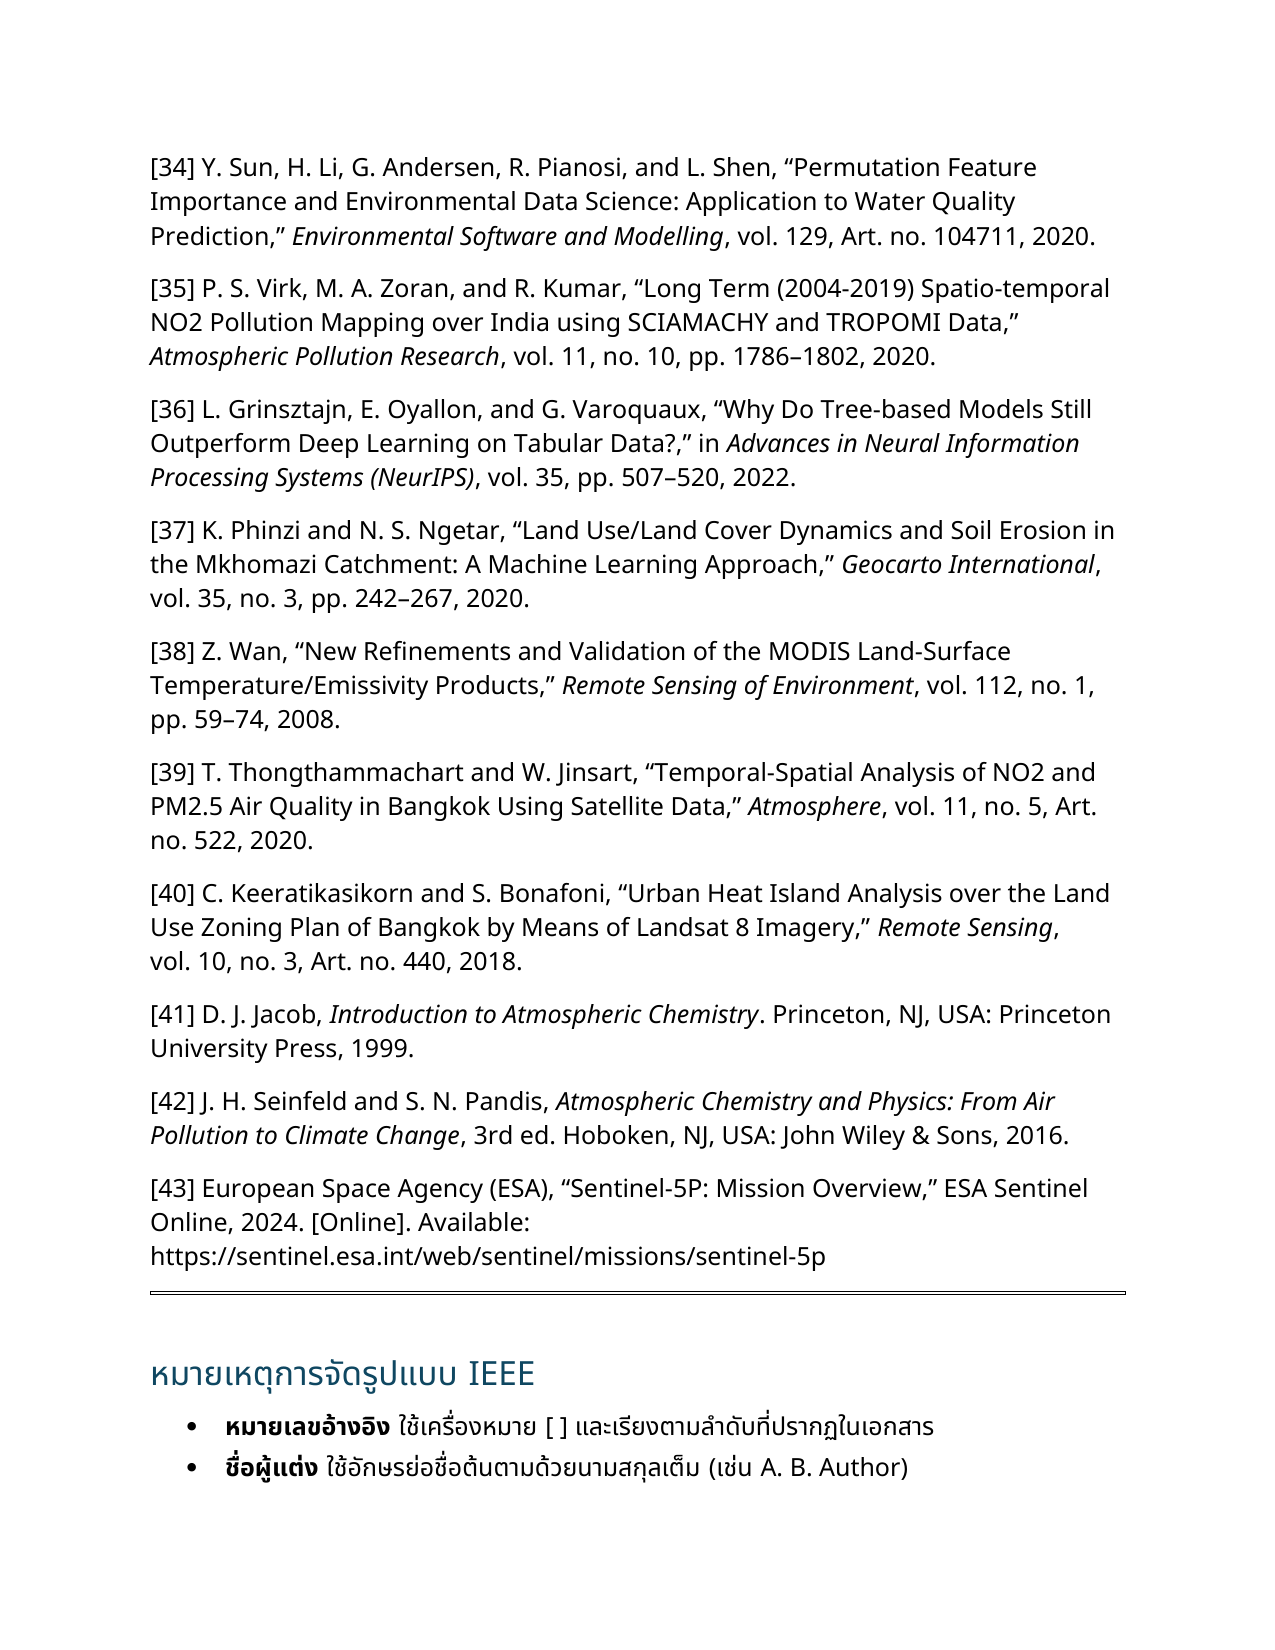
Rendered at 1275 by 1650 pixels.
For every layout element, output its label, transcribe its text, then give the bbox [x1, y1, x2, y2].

text [38] Z. Wan, “New Refinements and Validation of the MODIS Land-Surface Temperature/Emissivity Products,” Remote Sensing of Environment, vol. 112, no. 1, pp. 59–74, 2008. [150, 634, 1125, 736]
text [36] L. Grinsztajn, E. Oyallon, and G. Varoquaux, “Why Do Tree-based Models Still Outperform Deep Learning on Tabular Data?,” in Advances in Neural Information Processing Systems (NeurIPS), vol. 35, pp. 507–520, 2022. [150, 392, 1125, 494]
list ชื่อผู้แต่ง ใช้อักษรย่อชื่อต้นตามด้วยนามสกุลเต็ม (เช่น A. B. Author) [187, 1450, 1125, 1488]
text [40] C. Keeratikasikorn and S. Bonafoni, “Urban Heat Island Analysis over the Land Use Zoning Plan of Bangkok by Means of Landsat 8 Imagery,” Remote Sensing, vol. 10, no. 3, Art. no. 440, 2018. [150, 876, 1125, 978]
text [39] T. Thongthammachart and W. Jinsart, “Temporal-Spatial Analysis of NO2 and PM2.5 Air Quality in Bangkok Using Satellite Data,” Atmosphere, vol. 11, no. 5, Art. no. 522, 2020. [150, 755, 1125, 857]
list หมายเลขอ้างอิง ใช้เครื่องหมาย [ ] และเรียงตามลำดับที่ปรากฏในเอกสาร [187, 1409, 1125, 1446]
text [37] K. Phinzi and N. S. Ngetar, “Land Use/Land Cover Dynamics and Soil Erosion in the Mkhomazi Catchment: A Machine Learning Approach,” Geocarto International, vol. 35, no. 3, pp. 242–267, 2020. [150, 513, 1125, 615]
text [42] J. H. Seinfeld and S. N. Pandis, Atmospheric Chemistry and Physics: From Air Pollution to Climate Change, 3rd ed. Hoboken, NJ, USA: John Wiley & Sons, 2016. [150, 1083, 1125, 1152]
text [43] European Space Agency (ESA), “Sentinel-5P: Mission Overview,” ESA Sentinel Online, 2024. [Online]. Available: https://sentinel.esa.int/web/sentinel/missions/sentinel-5p [150, 1170, 1125, 1272]
text [34] Y. Sun, H. Li, G. Andersen, R. Pianosi, and L. Shen, “Permutation Feature Importance and Environmental Data Science: Application to Water Quality Prediction,” Environmental Software and Modelling, vol. 129, Art. no. 104711, 2020. [150, 150, 1125, 252]
text [35] P. S. Virk, M. A. Zoran, and R. Kumar, “Long Term (2004-2019) Spatio-temporal NO2 Pollution Mapping over India using SCIAMACHY and TROPOMI Data,” Atmospheric Pollution Research, vol. 11, no. 10, pp. 1786–1802, 2020. [150, 271, 1125, 373]
text [41] D. J. Jacob, Introduction to Atmospheric Chemistry. Princeton, NJ, USA: Princeton University Press, 1999. [150, 997, 1125, 1065]
subtitle หมายเหตุการจัดรูปแบบ IEEE [150, 1350, 1125, 1400]
